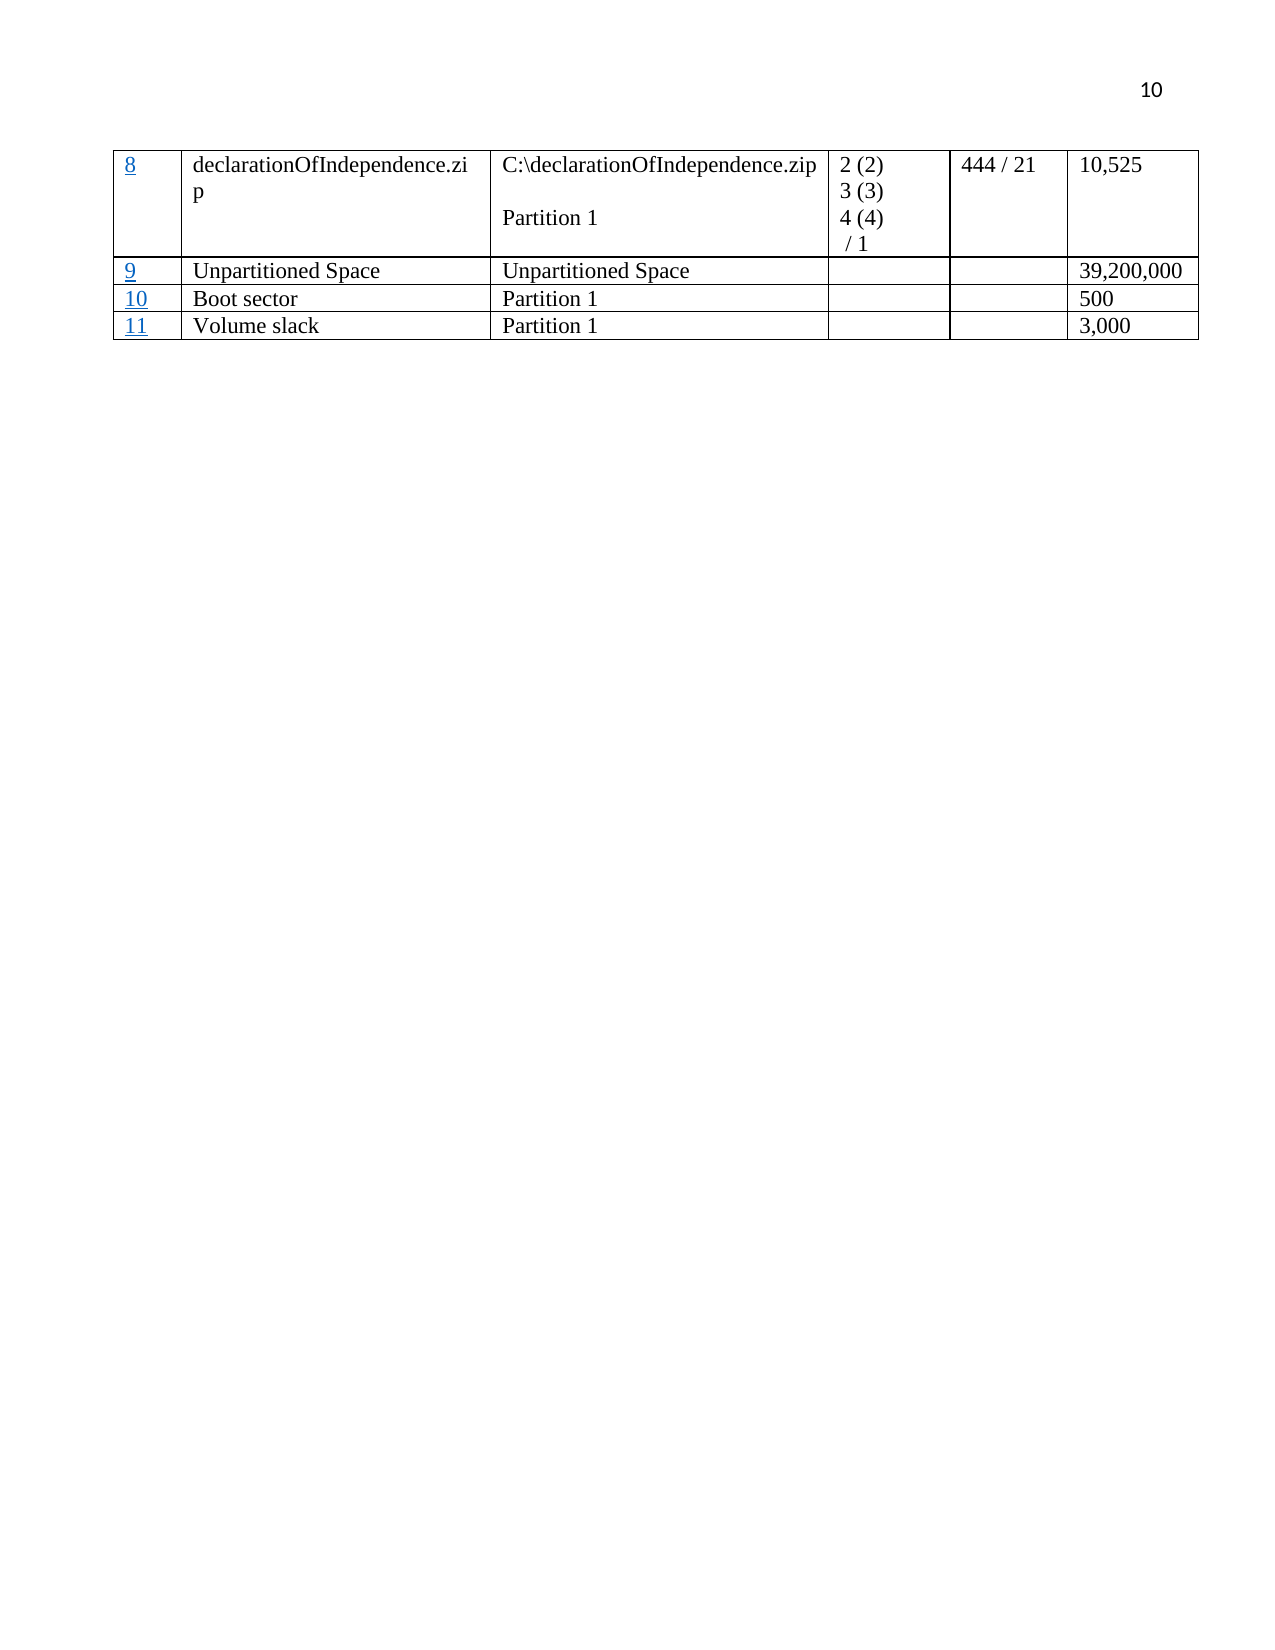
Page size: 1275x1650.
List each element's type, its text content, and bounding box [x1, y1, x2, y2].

table_cell Volume slack [182, 312, 490, 339]
table_cell Unpartitioned Space [182, 258, 490, 284]
table_cell 444 / 21 [951, 151, 1067, 256]
table_cell 11 [114, 312, 181, 339]
table_cell [951, 258, 1067, 284]
table_cell 500 [1068, 285, 1198, 311]
table_cell Partition 1 [491, 312, 828, 339]
table_cell 8 [114, 151, 181, 256]
table_cell [829, 312, 949, 339]
table_cell C:\declarationOfIndependence.zip Partition 1 [491, 151, 828, 256]
table_cell 10 [114, 285, 181, 311]
table_cell 3,000 [1068, 312, 1198, 339]
table_cell 39,200,000 [1068, 258, 1198, 284]
table_cell [951, 312, 1067, 339]
table_cell Boot sector [182, 285, 490, 311]
table_cell 2 (2) 3 (3) 4 (4) / 1 [829, 151, 949, 256]
table_cell [829, 258, 949, 284]
table_cell Partition 1 [491, 285, 828, 311]
table_cell [951, 285, 1067, 311]
table_cell declarationOfIndependence.zip [182, 151, 490, 256]
table_cell 10,525 [1068, 151, 1198, 256]
table_cell [829, 285, 949, 311]
table_cell Unpartitioned Space [491, 258, 828, 284]
table_cell 9 [114, 258, 181, 284]
